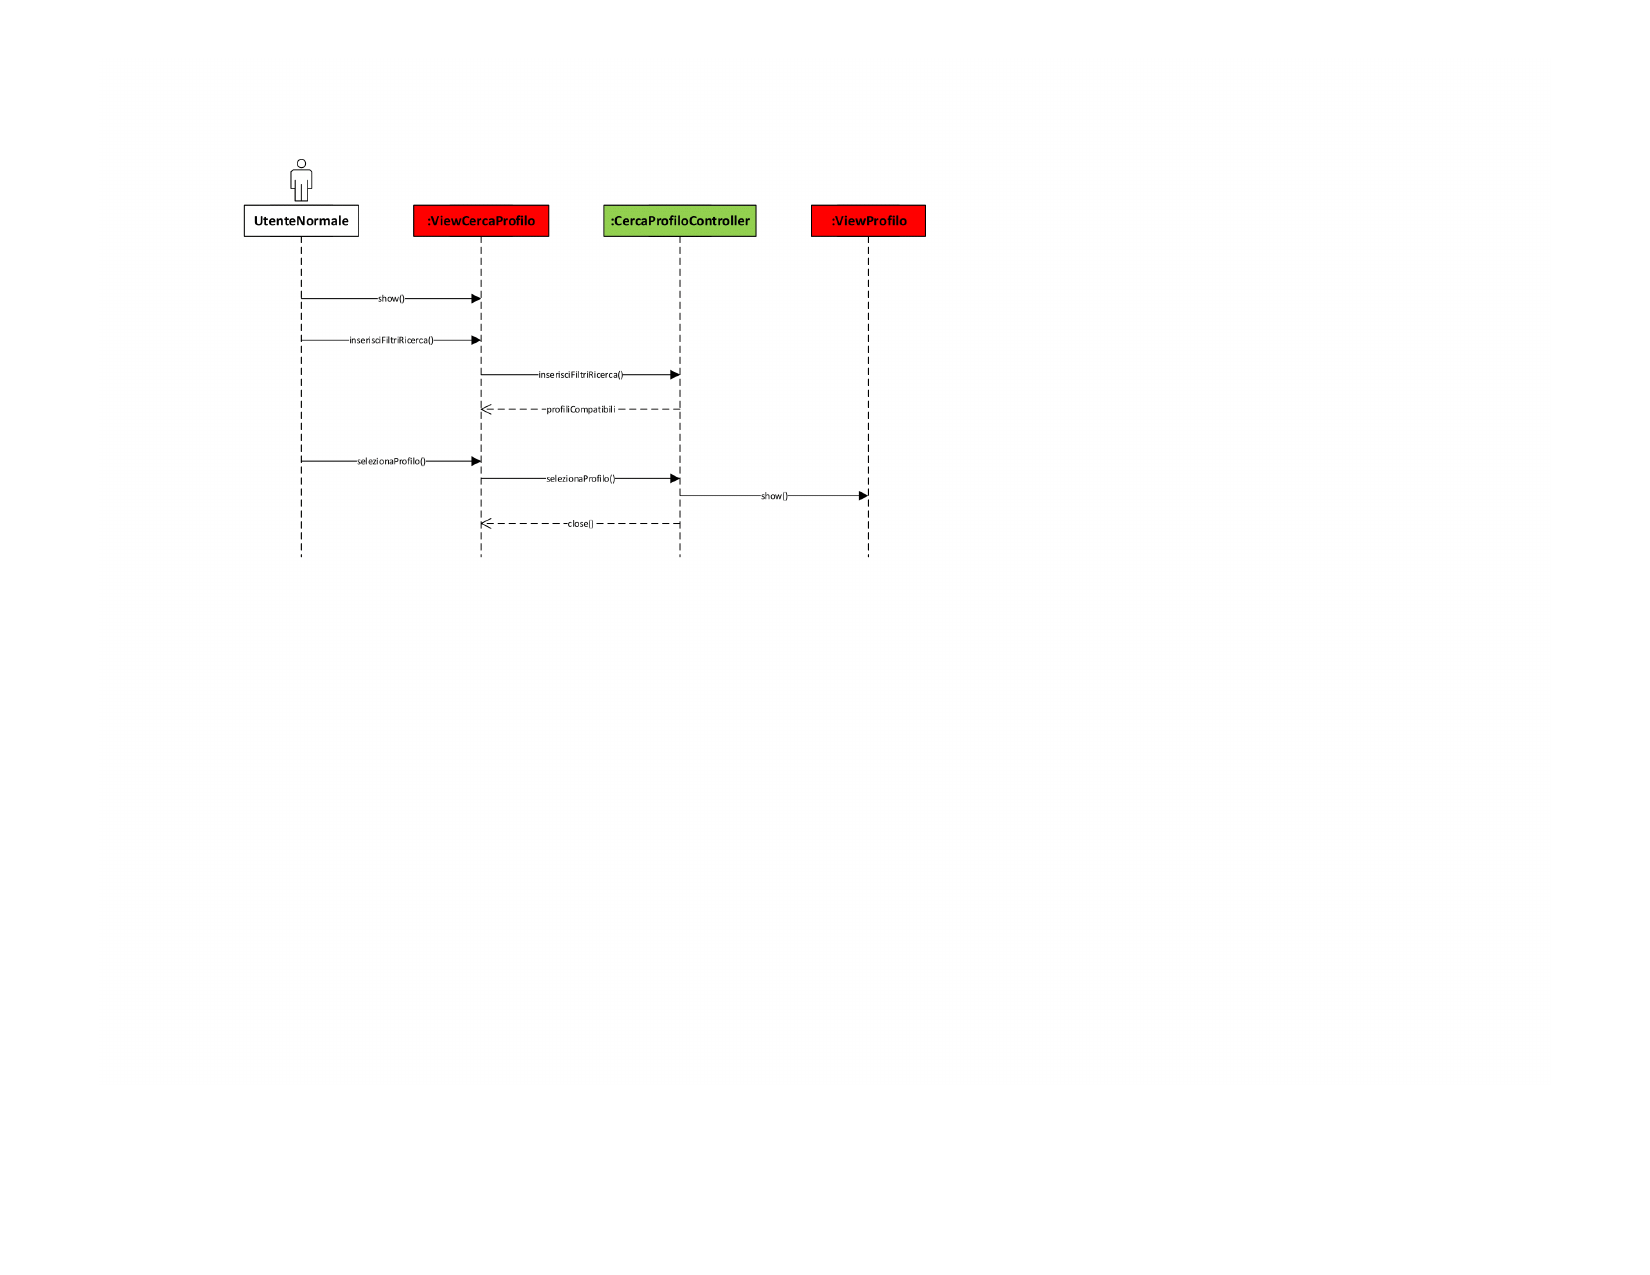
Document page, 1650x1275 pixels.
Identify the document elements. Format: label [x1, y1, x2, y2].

picture [99, 58, 1551, 1085]
